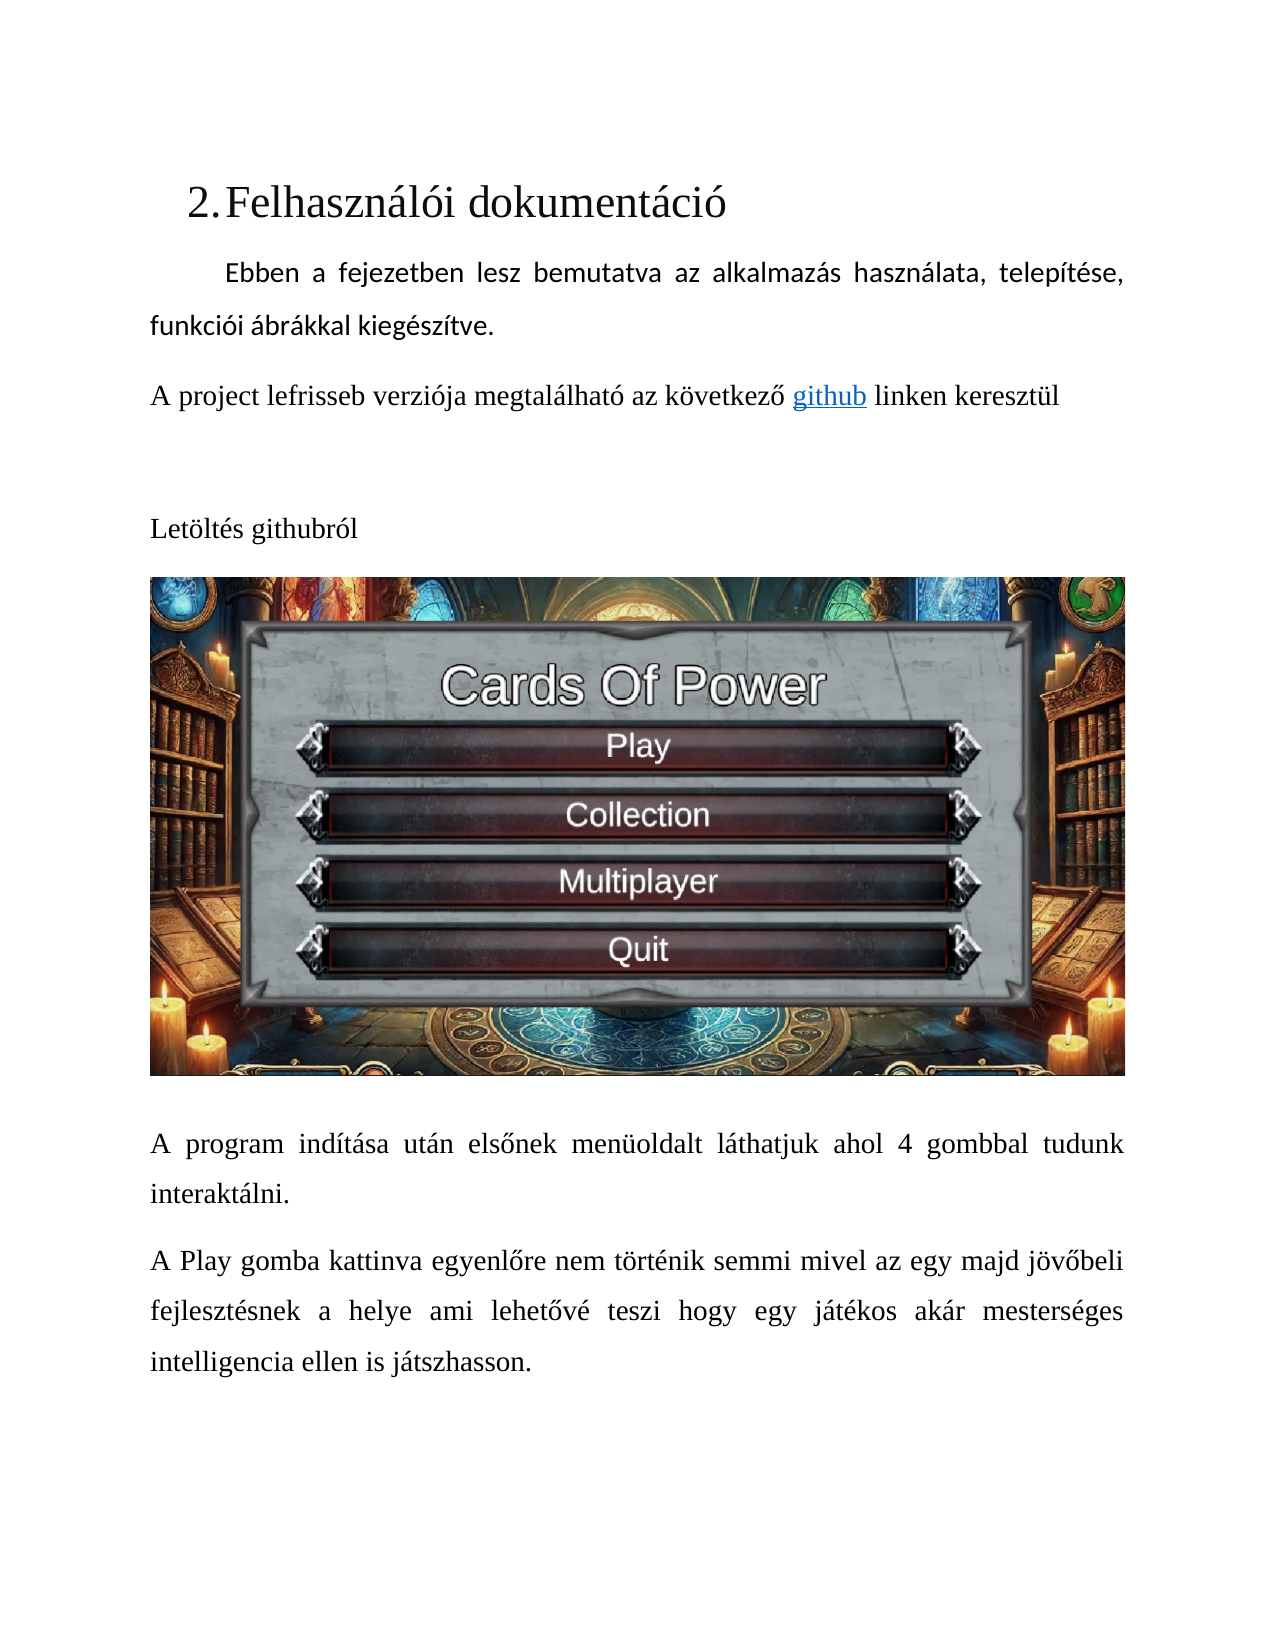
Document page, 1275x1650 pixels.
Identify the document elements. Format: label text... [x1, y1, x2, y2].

text A project lefrisseb verziója megtalálható az következő github linken keresztül [150, 378, 1125, 411]
text Ebben a fejezetben lesz bemutatva az alkalmazás használata, telepítése, funkciói ábrákkal kiegészítve. [150, 254, 1125, 343]
text Letöltés githubról [150, 512, 1125, 545]
text A Play gomba kattinva egyenlőre nem történik semmi mivel az egy majd jövőbeli fejlesztésnek a helye ami lehetővé teszi hogy egy játékos akár mesterséges intelligencia ellen is játszhasson. [150, 1243, 1125, 1377]
text A program indítása után elsőnek menüoldalt láthatjuk ahol 4 gombbal tudunk interaktálni. [150, 1076, 1125, 1210]
picture [150, 577, 1125, 1076]
subtitle Felhasználói dokumentáció [187, 175, 1125, 228]
